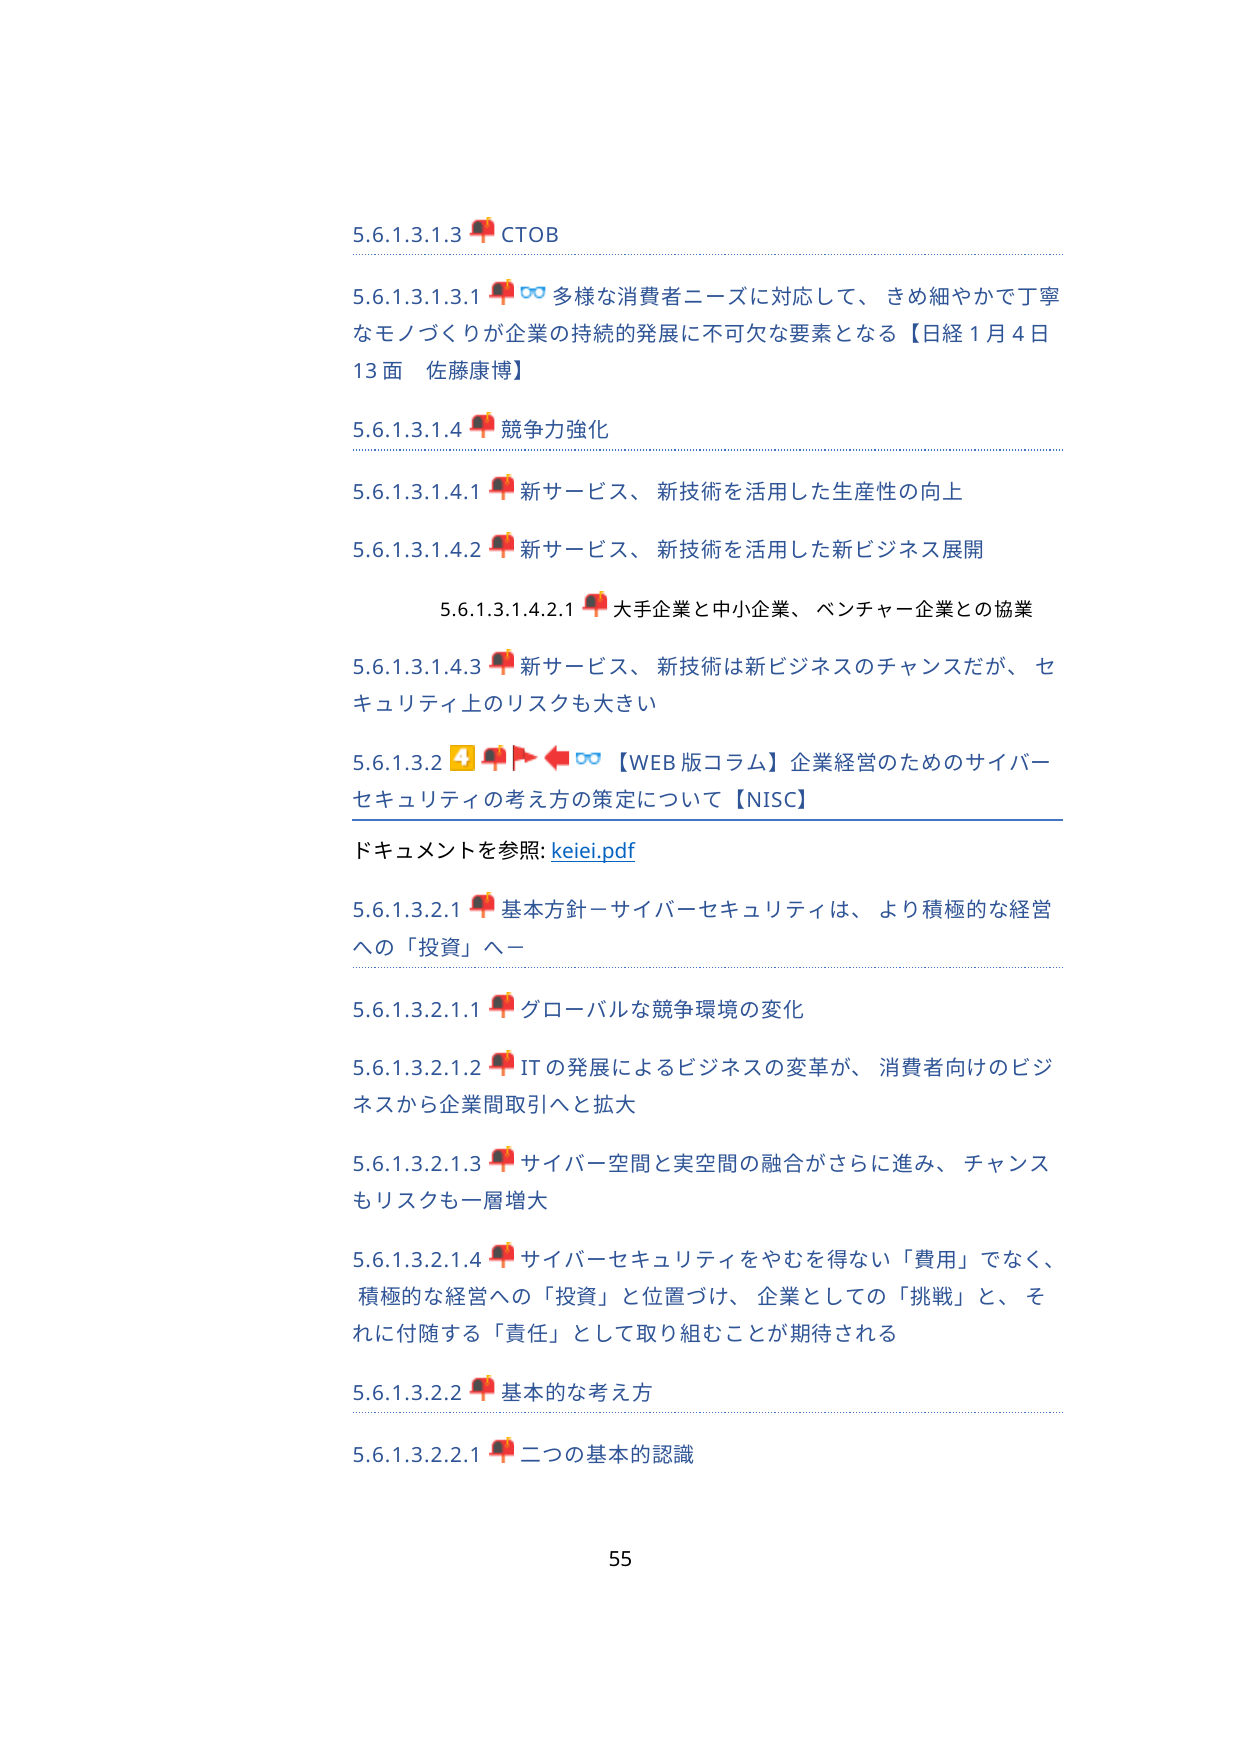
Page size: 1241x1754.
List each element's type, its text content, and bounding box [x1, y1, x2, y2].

picture [489, 1242, 514, 1268]
picture [544, 745, 570, 771]
picture [469, 412, 495, 438]
picture [489, 1050, 514, 1076]
text 新サービス、 新技術は新ビジネスのチャンスだが、 セキュリティ上のリスクも大きい [352, 646, 1063, 721]
picture [469, 892, 495, 918]
text グローバルな競争環境の変化 [352, 989, 1063, 1027]
text 二つの基本的認識 [352, 1434, 1063, 1472]
picture [489, 279, 514, 305]
picture [489, 649, 514, 675]
text ドキュメントを参照: keiei.pdf [352, 831, 1063, 869]
text サイバーセキュリティをやむを得ない「費用」でなく、 積極的な経営への「投資」と位置づけ、 企業としての「挑戦」と、 それに付随する「責任」として取り組むことが期待される [352, 1239, 1063, 1352]
picture [520, 279, 546, 305]
text 新サービス、 新技術を活用した生産性の向上 [352, 471, 1063, 509]
text 基本的な考え方 [352, 1372, 1063, 1413]
picture [512, 745, 538, 771]
picture [469, 1375, 495, 1401]
text 多様な消費者ニーズに対応して、 きめ細やかで丁寧なモノづくりが企業の持続的発展に不可欠な要素となる【日経1月4日13面 佐藤康博】 [352, 276, 1063, 388]
picture [481, 745, 507, 771]
picture [489, 992, 514, 1018]
text CtoB [352, 214, 1063, 255]
text 新サービス、 新技術を活用した新ビジネス展開 [352, 530, 1063, 567]
text サイバー空間と実空間の融合がさらに進み、 チャンスもリスクも一層増大 [352, 1143, 1063, 1218]
text 【Web版コラム】企業経営のためのサイバーセキュリティの考え方の策定について【NISC】 [352, 742, 1063, 819]
picture [450, 745, 475, 771]
text 基本方針－サイバーセキュリティは、 より積極的な経営への「投資」へ－ [352, 889, 1063, 968]
text 競争力強化 [352, 409, 1063, 451]
picture [489, 1146, 514, 1172]
picture [489, 1437, 514, 1463]
picture [582, 591, 608, 617]
picture [489, 474, 514, 500]
picture [489, 532, 514, 558]
picture [469, 217, 495, 243]
picture [575, 745, 601, 771]
text ITの発展によるビジネスの変革が、 消費者向けのビジネスから企業間取引へと拡大 [352, 1047, 1063, 1122]
text 大手企業と中小企業、 ベンチャー企業との協業 [440, 588, 1063, 626]
